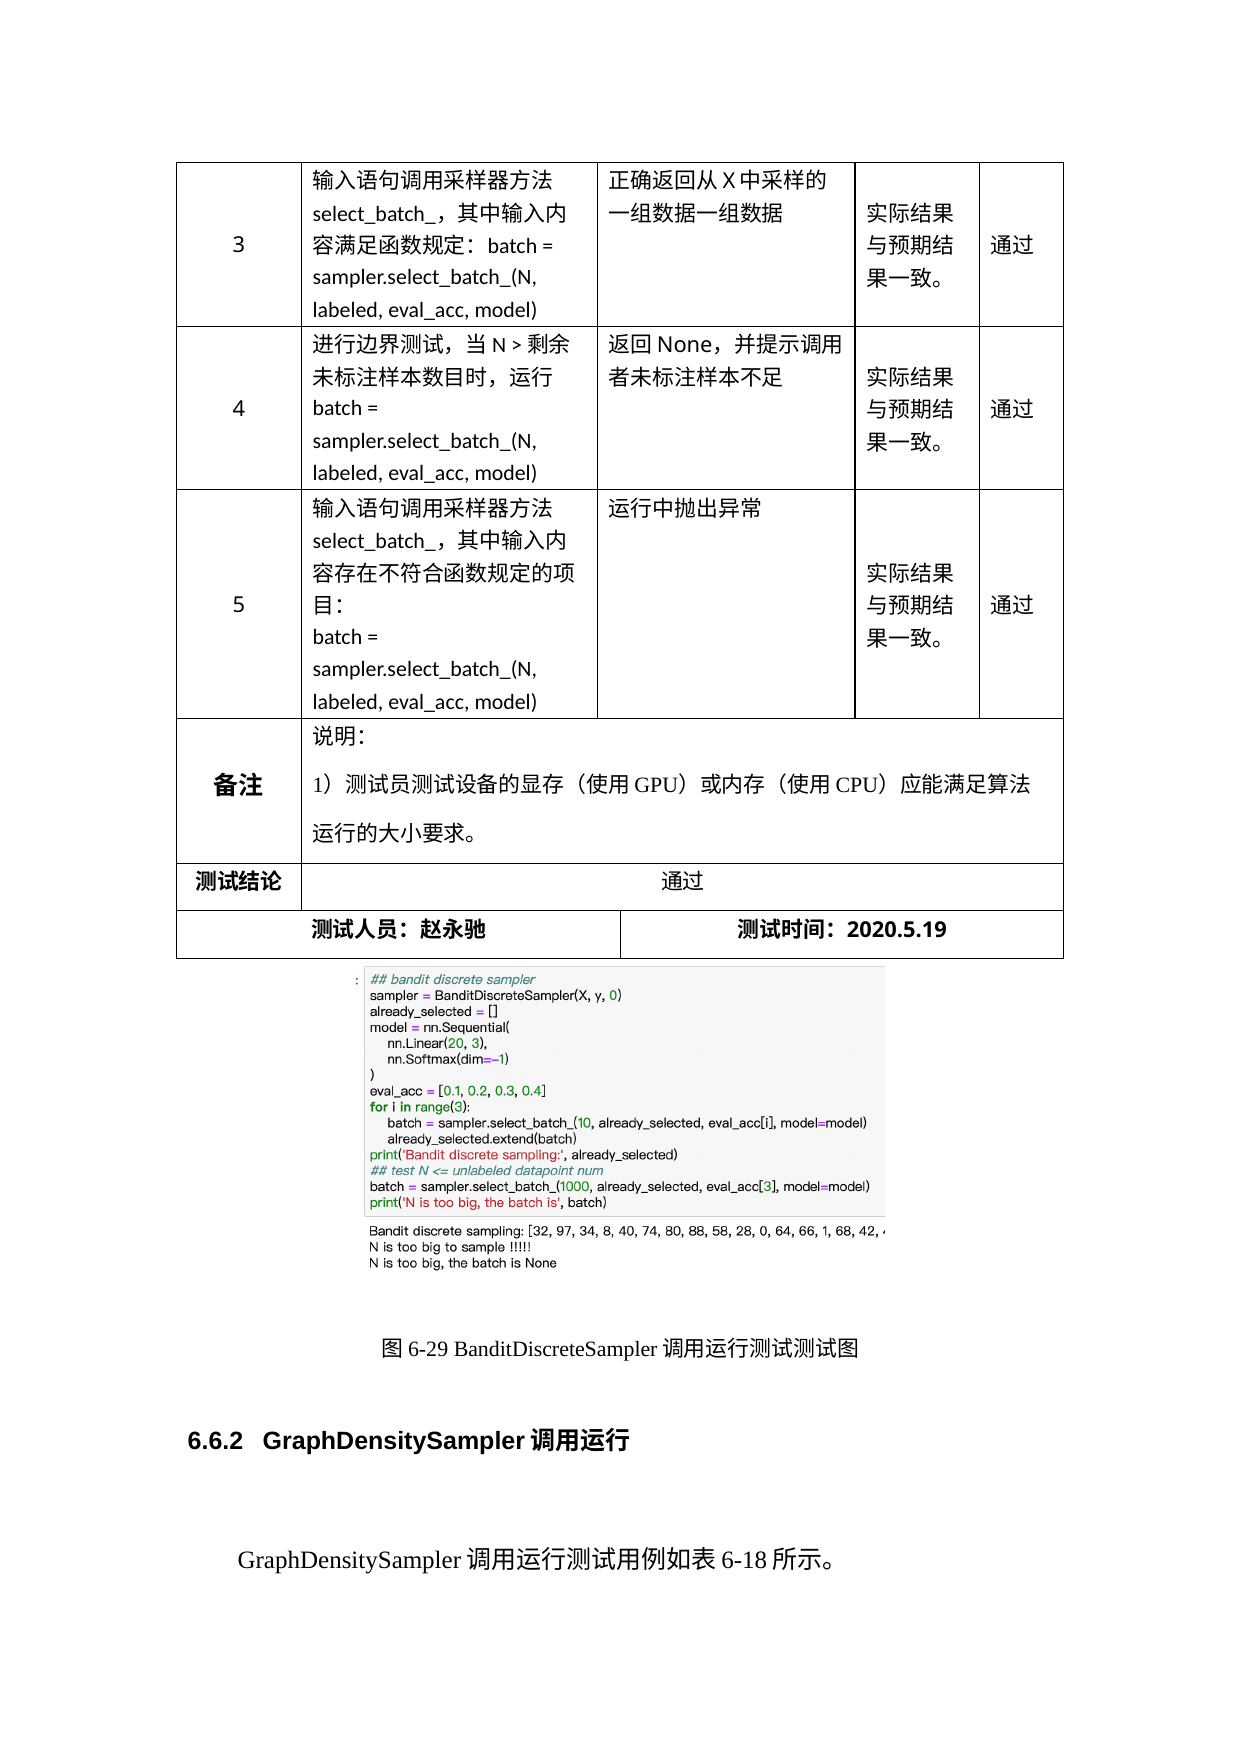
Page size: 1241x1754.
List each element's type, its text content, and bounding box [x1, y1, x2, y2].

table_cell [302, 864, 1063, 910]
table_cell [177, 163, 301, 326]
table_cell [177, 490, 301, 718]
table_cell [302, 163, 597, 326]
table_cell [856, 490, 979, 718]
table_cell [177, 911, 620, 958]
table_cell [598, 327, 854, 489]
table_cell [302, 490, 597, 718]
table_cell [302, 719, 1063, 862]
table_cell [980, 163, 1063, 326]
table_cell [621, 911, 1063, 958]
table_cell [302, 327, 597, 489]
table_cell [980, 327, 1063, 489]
picture [355, 959, 886, 1286]
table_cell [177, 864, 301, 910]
text 图6-29 BanditDiscreteSampler调用运行测试测试图 [187, 1331, 1053, 1363]
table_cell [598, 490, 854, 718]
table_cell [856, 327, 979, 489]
subtitle GraphDensitySampler调用运行 [187, 1406, 1053, 1471]
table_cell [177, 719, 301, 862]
text GraphDensitySampler调用运行测试用例如表6-18所示。 [187, 1525, 1053, 1590]
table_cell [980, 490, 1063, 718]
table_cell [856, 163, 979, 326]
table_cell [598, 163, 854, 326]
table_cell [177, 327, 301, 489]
